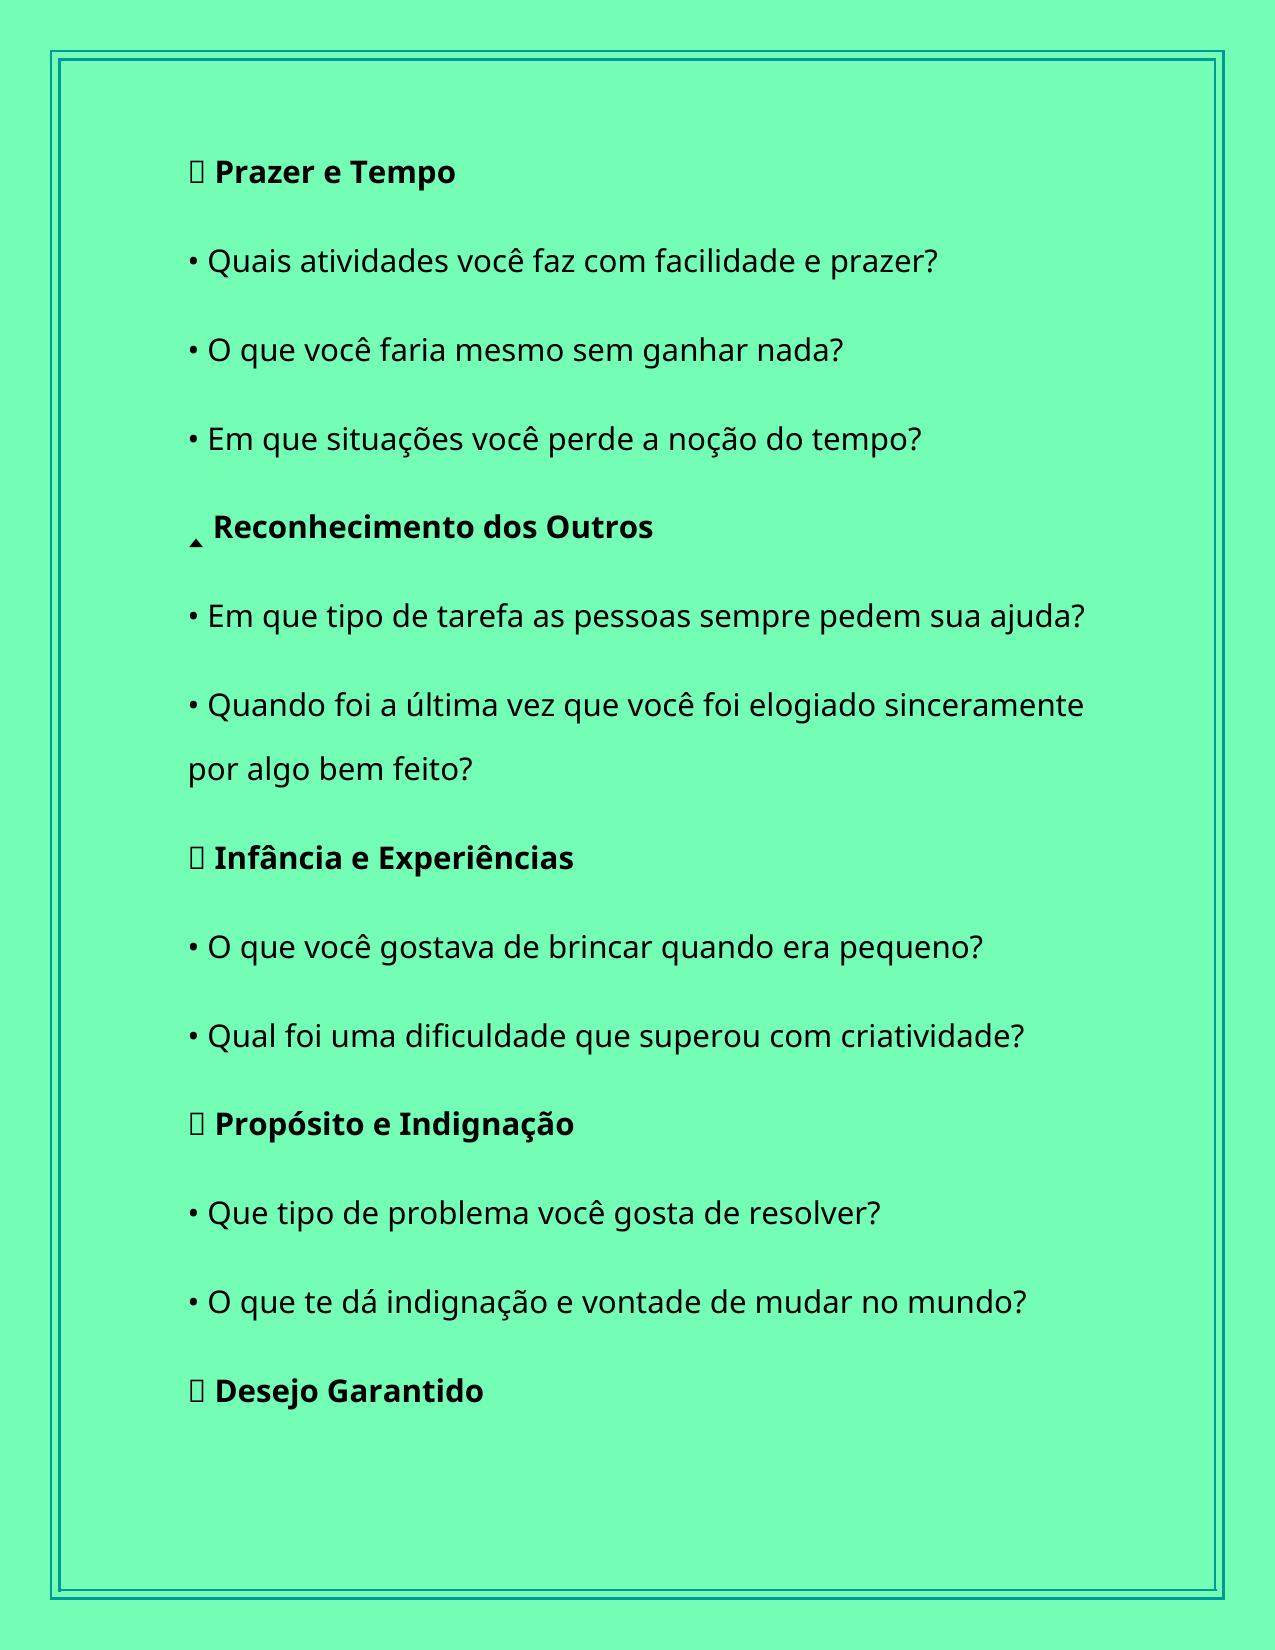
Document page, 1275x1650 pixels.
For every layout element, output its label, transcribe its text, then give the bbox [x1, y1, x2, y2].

text 🌱 Prazer e Tempo [187, 150, 1087, 193]
text • Quais atividades você faz com facilidade e prazer? [187, 239, 1087, 281]
text • Que tipo de problema você gosta de resolver? [187, 1191, 1087, 1234]
text 🧒 Infância e Experiências [187, 836, 1087, 878]
text 🢑 Reconhecimento dos Outros [187, 505, 1087, 548]
text • Quando foi a última vez que você foi elogiado sinceramente por algo bem feito? [187, 683, 1087, 789]
text • O que você faria mesmo sem ganhar nada? [187, 328, 1087, 370]
text • O que você gostava de brincar quando era pequeno? [187, 925, 1087, 967]
text • O que te dá indignação e vontade de mudar no mundo? [187, 1280, 1087, 1323]
text • Em que situações você perde a noção do tempo? [187, 417, 1087, 459]
text • Em que tipo de tarefa as pessoas sempre pedem sua ajuda? [187, 594, 1087, 637]
text 🎯 Desejo Garantido [187, 1369, 1087, 1412]
text 🔥 Propósito e Indignação [187, 1102, 1087, 1145]
text • Qual foi uma dificuldade que superou com criatividade? [187, 1013, 1087, 1056]
